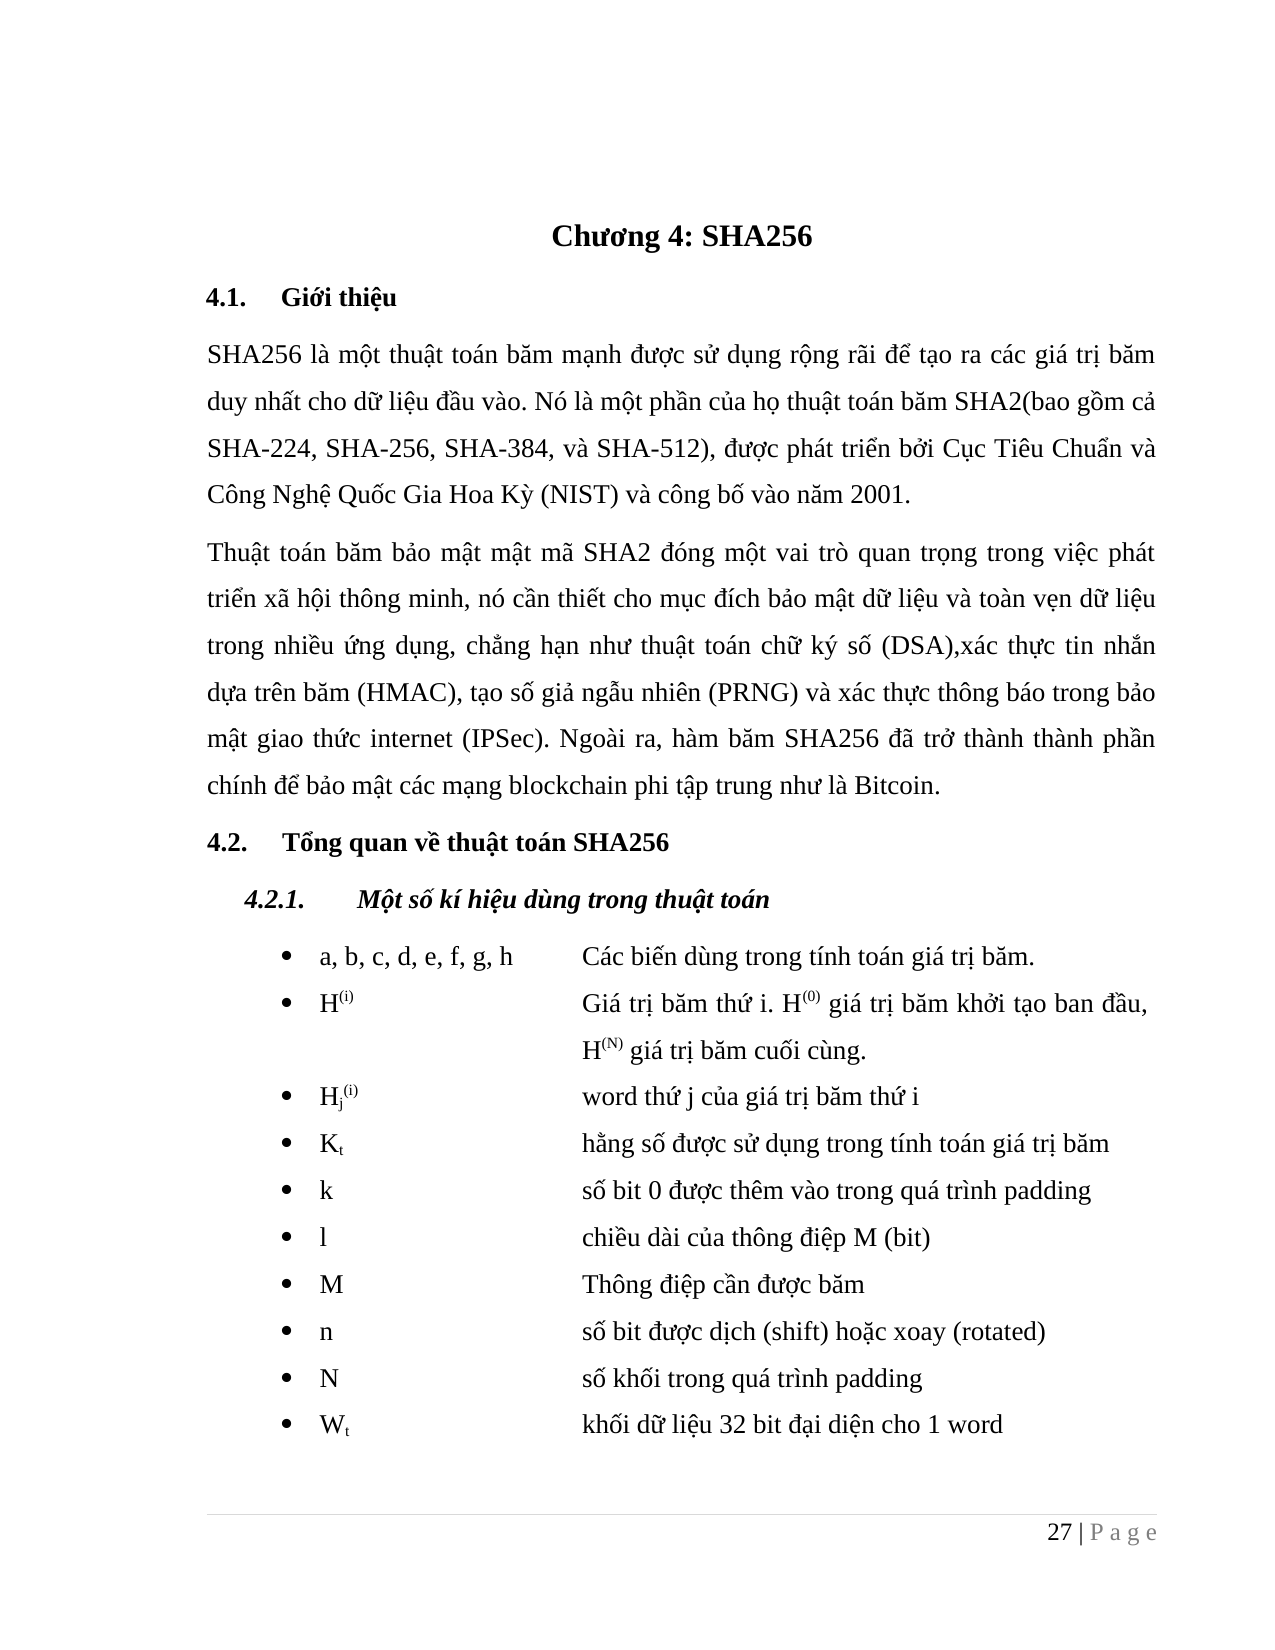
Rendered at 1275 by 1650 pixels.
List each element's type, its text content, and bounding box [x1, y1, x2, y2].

list n số bit được dịch (shift) hoặc xoay (rotated) [282, 1315, 1157, 1346]
list l chiều dài của thông điệp M (bit) [282, 1221, 1157, 1252]
text 4.2.1. Một số kí hiệu dùng trong thuật toán [207, 883, 1157, 914]
list H(i) Giá trị băm thứ i. H(0) giá trị băm khởi tạo ban đầu, H(N) giá trị băm cuối cùng. [282, 987, 1157, 1065]
list a, b, c, d, e, f, g, h Các biến dùng trong tính toán giá trị băm. [282, 940, 1157, 971]
text 4.2. Tổng quan về thuật toán SHA256 [207, 826, 1157, 857]
list Kt hằng số được sử dụng trong tính toán giá trị băm [282, 1127, 1157, 1159]
list N số khối trong quá trình padding [282, 1362, 1157, 1393]
list k số bit 0 được thêm vào trong quá trình padding [282, 1174, 1157, 1206]
list Wt khối dữ liệu 32 bit đại diện cho 1 word [282, 1409, 1157, 1440]
list Giới thiệu [206, 281, 1157, 313]
text SHA256 là một thuật toán băm mạnh được sử dụng rộng rãi để tạo ra các giá trị băm duy nhất cho dữ liệu đầu vào. Nó là một phần của họ thuật toán băm SHA2(bao gồm cả SHA-224, SHA-256, SHA-384, và SHA-512), được phát triển bởi Cục Tiêu Chuẩn và Công Nghệ Quốc Gia Hoa Kỳ (NIST) và công bố vào năm 2001. [207, 338, 1157, 510]
text Thuật toán băm bảo mật mật mã SHA2 đóng một vai trò quan trọng trong việc phát triển xã hội thông minh, nó cần thiết cho mục đích bảo mật dữ liệu và toàn vẹn dữ liệu trong nhiều ứng dụng, chẳng hạn như thuật toán chữ ký số (DSA),xác thực tin nhắn dựa trên băm (HMAC), tạo số giả ngẫu nhiên (PRNG) và xác thực thông báo trong bảo mật giao thức internet (IPSec). Ngoài ra, hàm băm SHA256 đã trở thành thành phần chính để bảo mật các mạng blockchain phi tập trung như là Bitcoin. [207, 536, 1157, 800]
text Chương 4: SHA256 [207, 217, 1157, 253]
list Hj(i) word thứ j của giá trị băm thứ i [282, 1081, 1157, 1112]
list M Thông điệp cần được băm [282, 1268, 1157, 1299]
